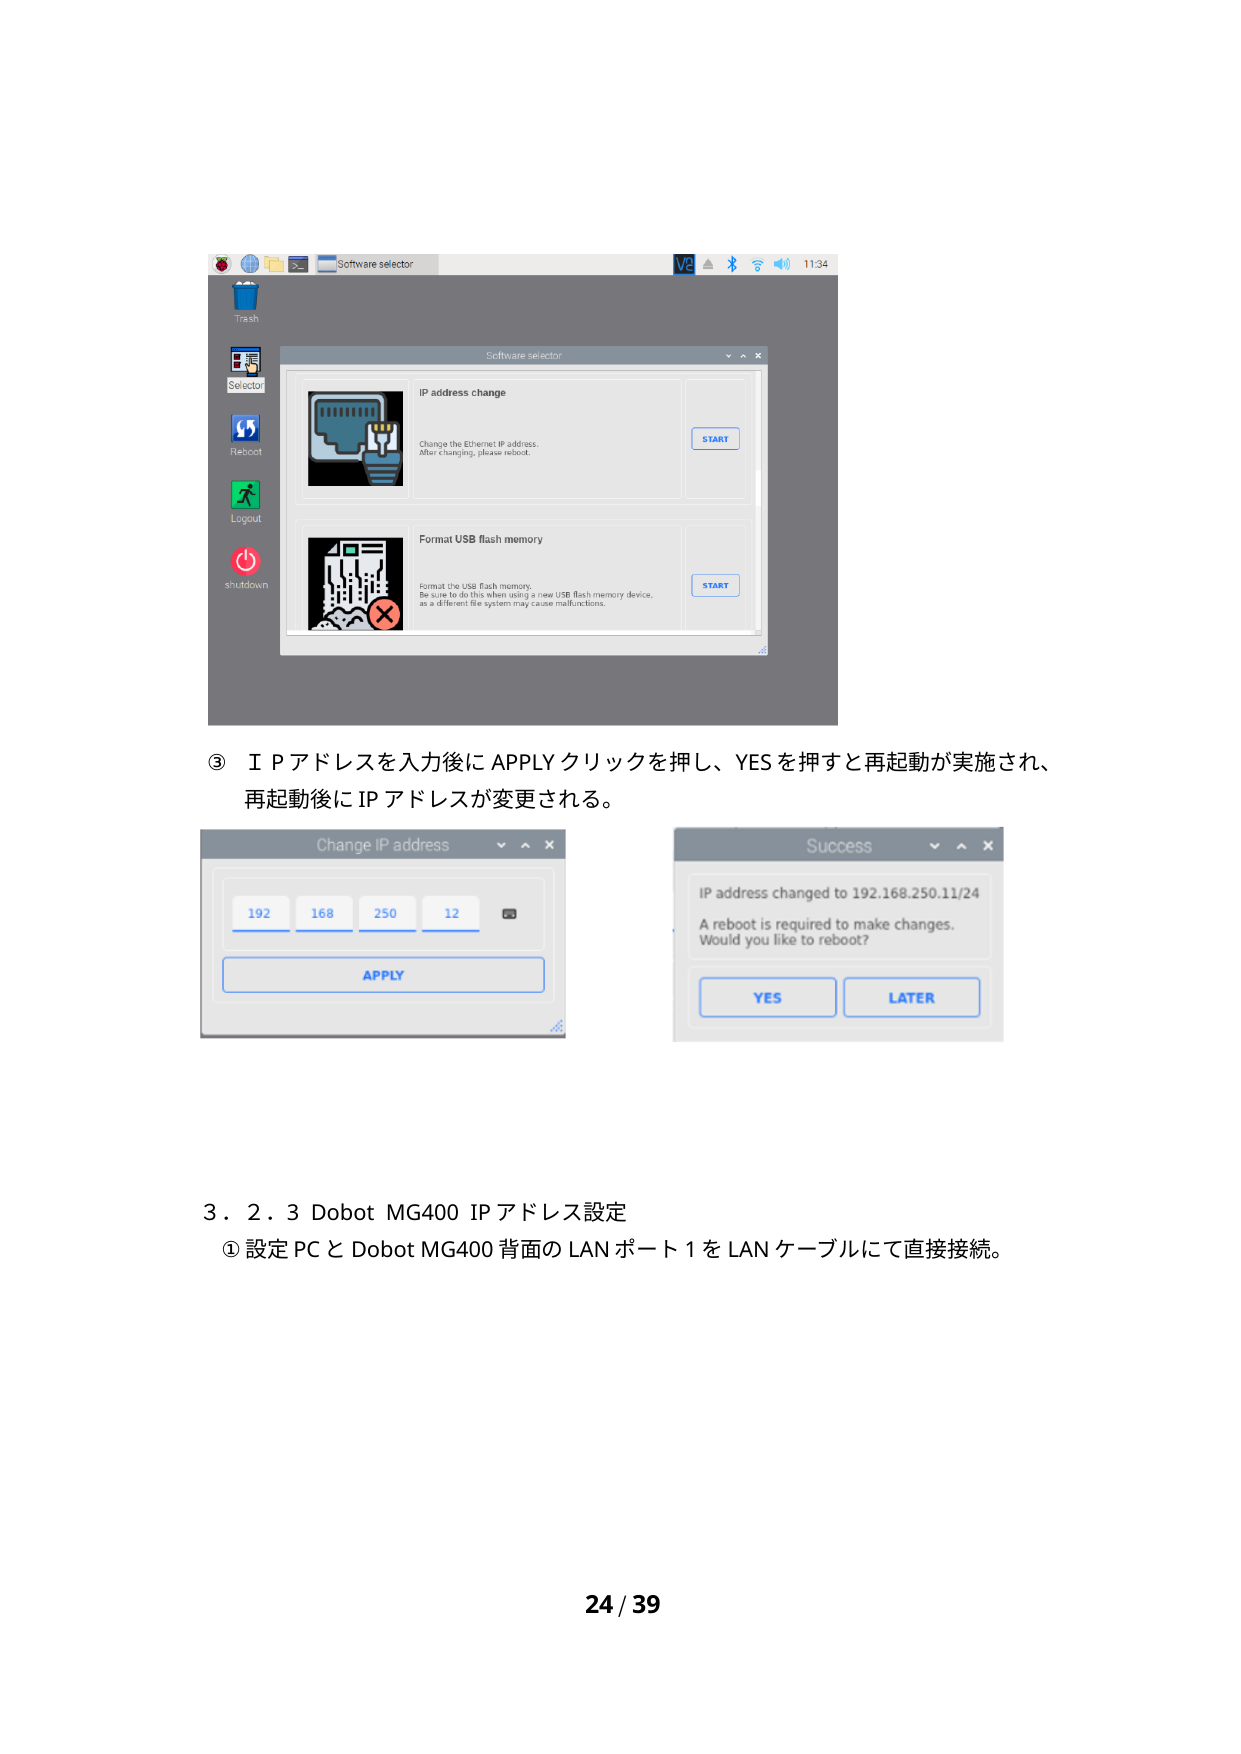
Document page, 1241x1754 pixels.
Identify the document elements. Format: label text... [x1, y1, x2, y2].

text ①設定PCとDobot MG400背面のLANポート1をLANケーブルにて直接接続。 [177, 1229, 1063, 1267]
text ３．２．3 Dobot MG400 IPアドレス設定 [177, 1192, 1063, 1229]
list ＩPアドレスを入力後にAPPLYクリックを押し、YESを押すと再起動が実施され、再起動後にIPアドレスが変更される。 [207, 742, 1063, 816]
picture [177, 816, 1063, 1063]
picture [206, 254, 838, 726]
